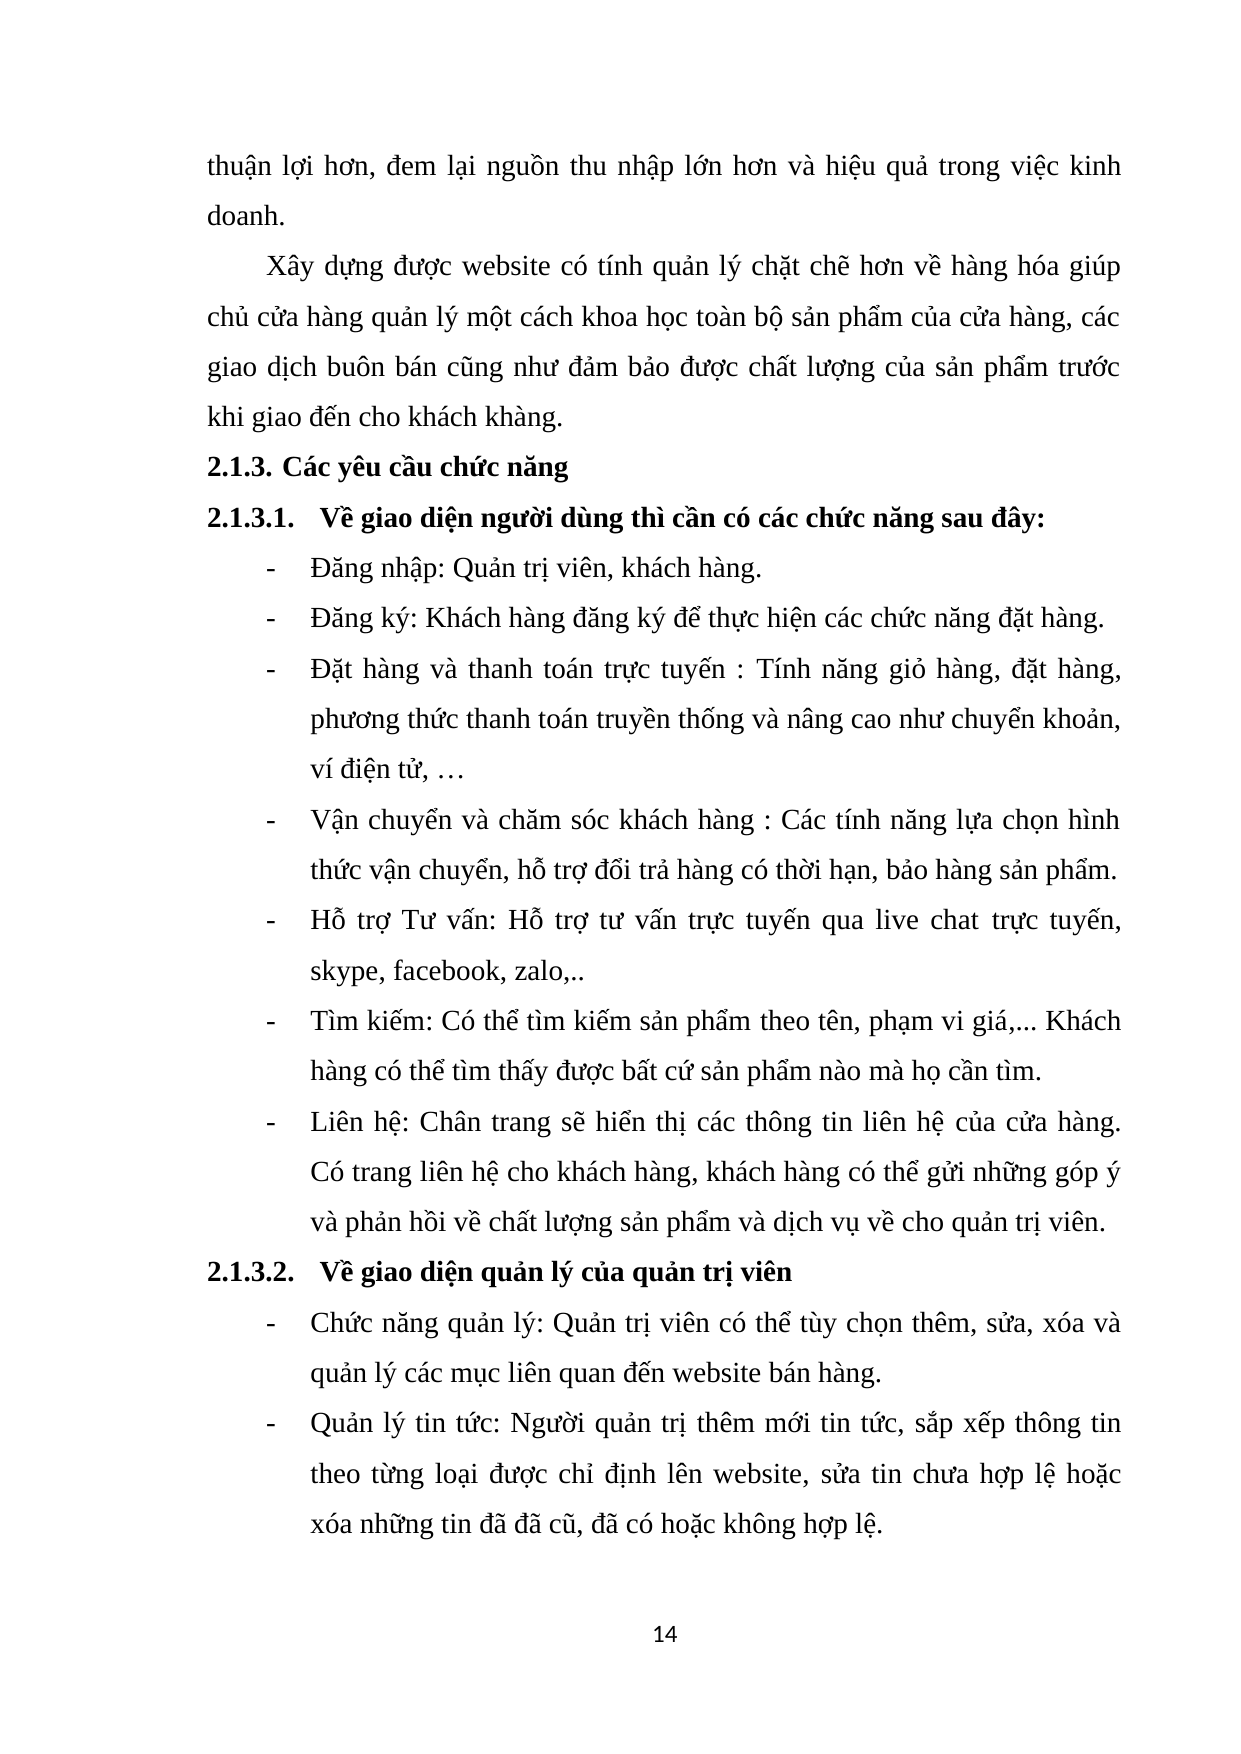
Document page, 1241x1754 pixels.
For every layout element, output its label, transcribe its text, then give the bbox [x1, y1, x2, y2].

list Liên hệ: Chân trang sẽ hiển thị các thông tin liên hệ của cửa hàng. Có trang liên hệ cho khách hàng, khách hàng có thể gửi những góp ý và phản hồi về chất lượng sản phẩm và dịch vụ về cho quản trị viên. [266, 1104, 1122, 1238]
list Chức năng quản lý: Quản trị viên có thể tùy chọn thêm, sửa, xóa và quản lý các mục liên quan đến website bán hàng. [266, 1305, 1122, 1389]
list Tìm kiếm: Có thể tìm kiếm sản phẩm theo tên, phạm vi giá,... Khách hàng có thể tìm thấy được bất cứ sản phẩm nào mà họ cần tìm. [266, 1003, 1122, 1087]
list Đăng ký: Khách hàng đăng ký để thực hiện các chức năng đặt hàng. [266, 601, 1122, 634]
list Đăng nhập: Quản trị viên, khách hàng. [266, 550, 1122, 584]
list Về giao diện quản lý của quản trị viên [207, 1254, 1122, 1288]
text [207, 148, 1122, 232]
list Các yêu cầu chức năng [207, 449, 1122, 483]
list Hỗ trợ Tư vấn: Hỗ trợ tư vấn trực tuyến qua live chat trực tuyến, skype, facebook, zalo,.. [266, 902, 1122, 986]
list Vận chuyển và chăm sóc khách hàng : Các tính năng lựa chọn hình thức vận chuyển, hỗ trợ đổi trả hàng có thời hạn, bảo hàng sản phẩm. [266, 802, 1122, 886]
list Đặt hàng và thanh toán trực tuyến : Tính năng giỏ hàng, đặt hàng, phương thức thanh toán truyền thống và nâng cao như chuyển khoản, ví điện tử, … [266, 651, 1122, 785]
list Về giao diện người dùng thì cần có các chức năng sau đây: [207, 500, 1122, 533]
list Quản lý tin tức: Người quản trị thêm mới tin tức, sắp xếp thông tin theo từng loại được chỉ định lên website, sửa tin chưa hợp lệ hoặc xóa những tin đã đã cũ, đã có hoặc không hợp lệ. [266, 1406, 1122, 1540]
text Xây dựng được website có tính quản lý chặt chẽ hơn về hàng hóa giúp chủ cửa hàng quản lý một cách khoa học toàn bộ sản phẩm của cửa hàng, các giao dịch buôn bán cũng như đảm bảo được chất lượng của sản phẩm trước khi giao đến cho khách khàng. [207, 248, 1122, 433]
